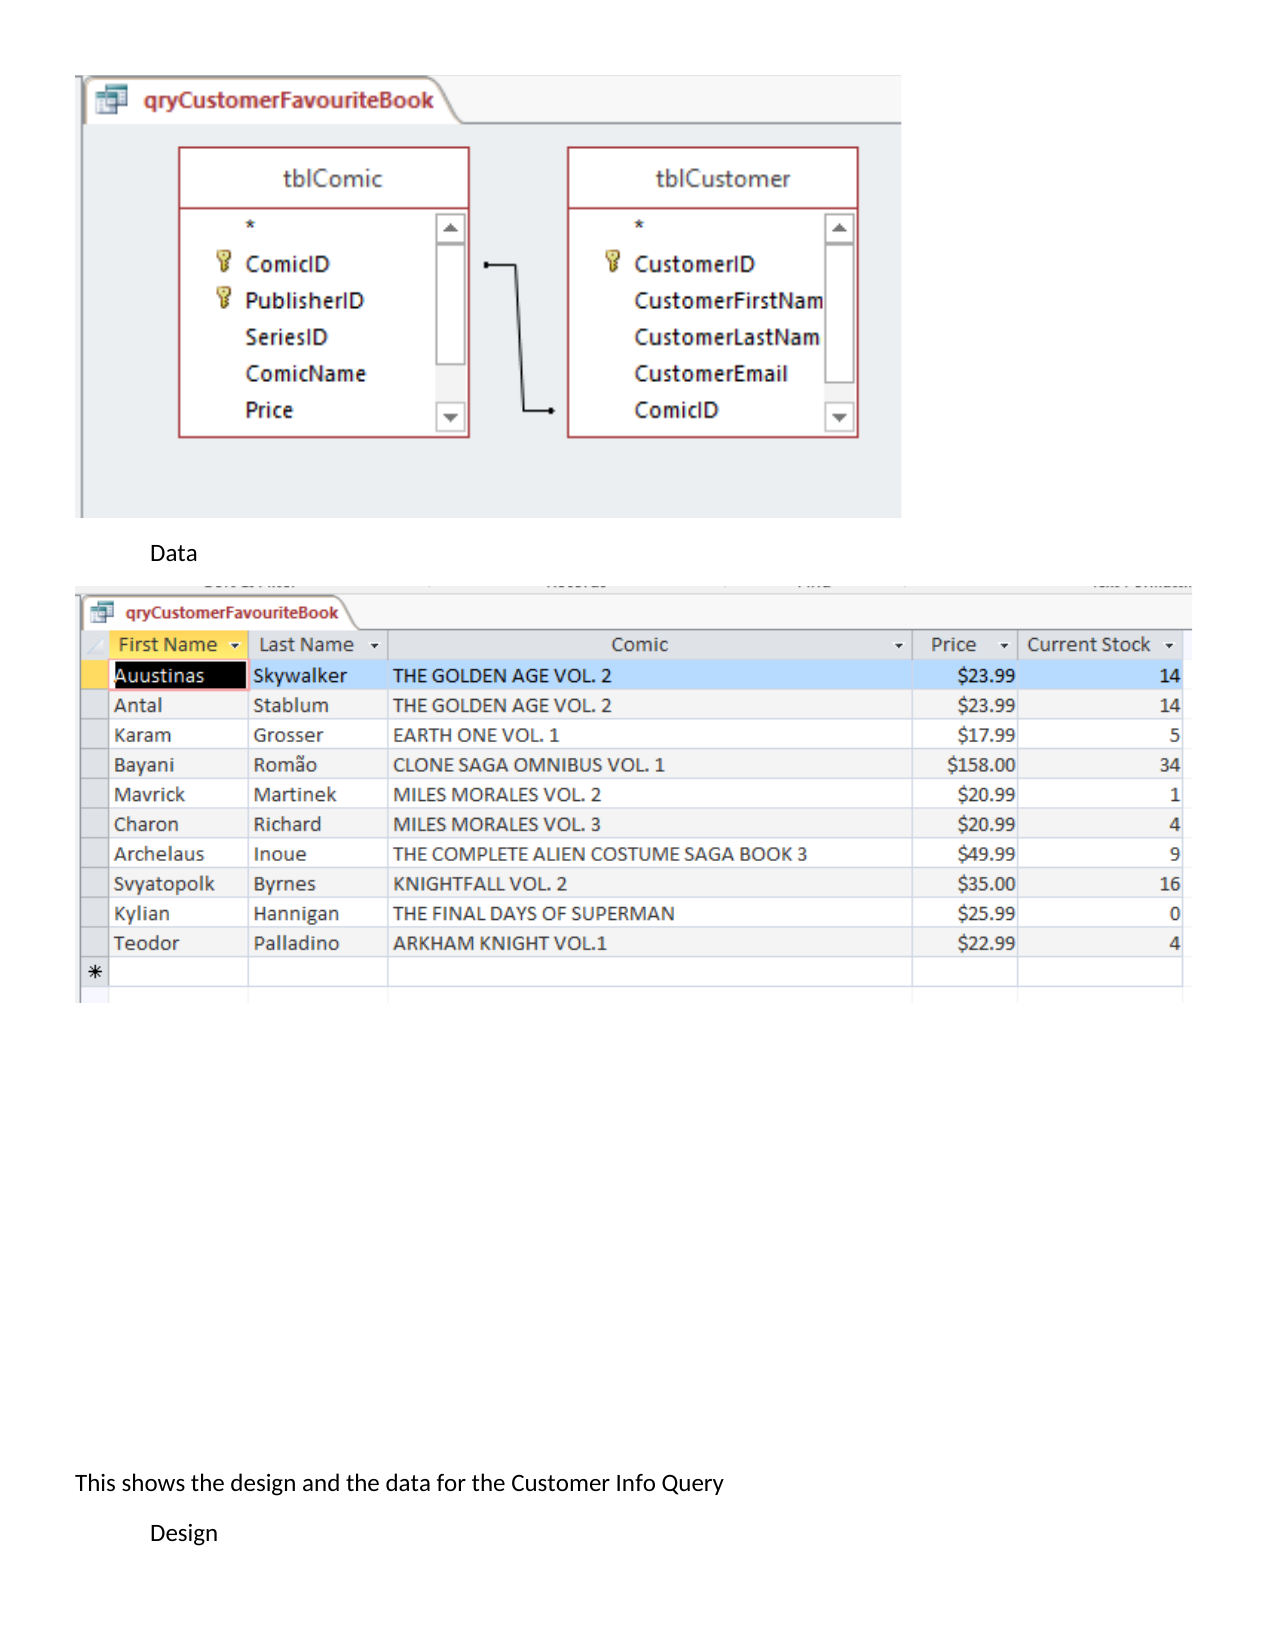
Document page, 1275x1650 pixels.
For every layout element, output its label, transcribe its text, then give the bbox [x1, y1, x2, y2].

picture [75, 586, 1193, 1003]
text Design [75, 1517, 1200, 1548]
text Data [75, 537, 1200, 567]
picture [75, 75, 902, 518]
text This shows the design and the data for the Customer Info Query [75, 1467, 1200, 1498]
